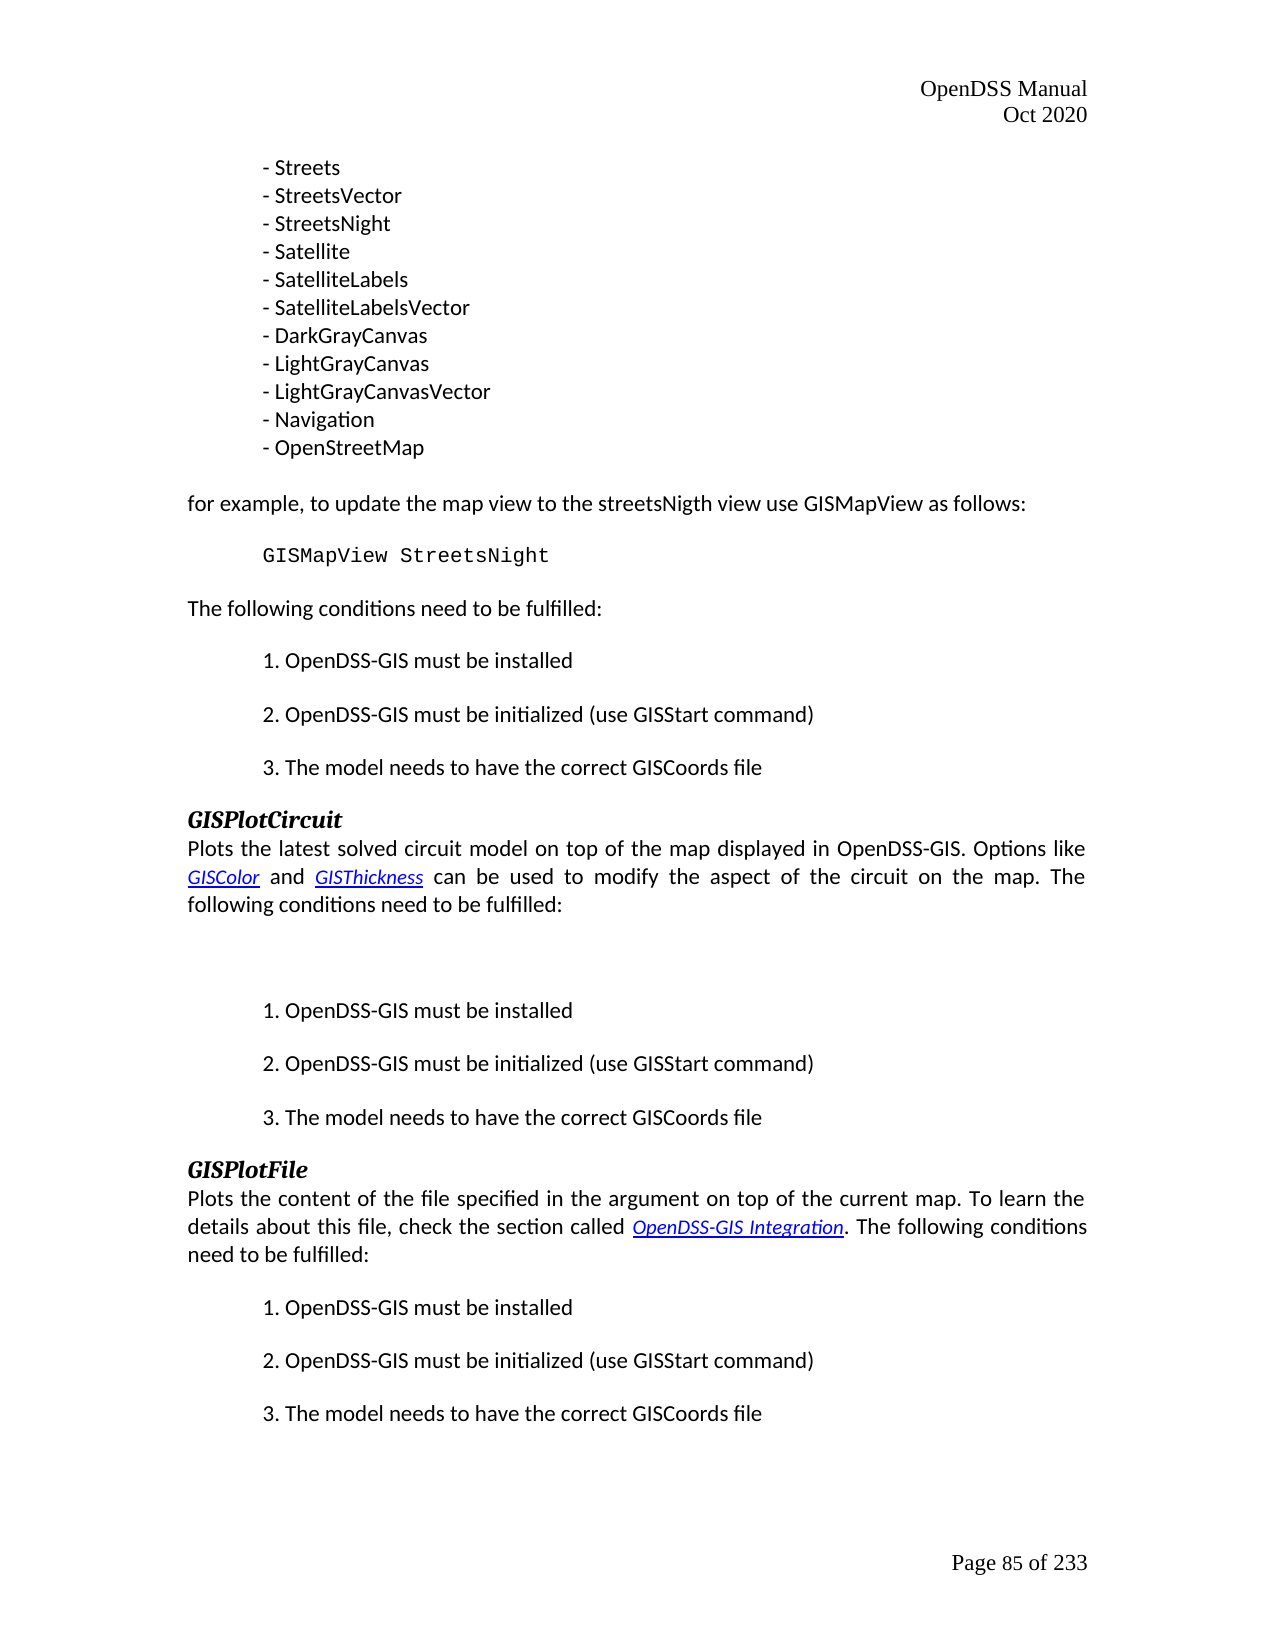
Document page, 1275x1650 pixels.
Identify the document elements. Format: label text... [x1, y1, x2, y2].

text - LightGrayCanvasVector [262, 377, 1087, 405]
text - Streets [262, 153, 1087, 181]
text 3. The model needs to have the correct GISCoords file [262, 1103, 1087, 1131]
text 3. The model needs to have the correct GISCoords file [262, 1399, 1087, 1427]
text Plots the content of the file specified in the argument on top of the current map. To learn the details about this file, check the section called OpenDSS-GIS Integration. The following conditions need to be fulfilled: [187, 1184, 1087, 1268]
text for example, to update the map view to the streetsNigth view use GISMapView as follows: [187, 489, 1087, 517]
text The following conditions need to be fulfilled: [187, 594, 1087, 622]
subtitle GISPlotCircuit [187, 806, 1087, 834]
text 1. OpenDSS-GIS must be installed [262, 1293, 1087, 1321]
text - SatelliteLabels [262, 265, 1087, 293]
text - SatelliteLabelsVector [262, 293, 1087, 321]
text - LightGrayCanvas [262, 349, 1087, 377]
subtitle GISPlotFile [187, 1156, 1087, 1184]
text - Navigation [262, 405, 1087, 433]
text - StreetsVector [262, 181, 1087, 209]
text 1. OpenDSS-GIS must be installed [262, 997, 1087, 1024]
text 3. The model needs to have the correct GISCoords file [262, 753, 1087, 781]
text 2. OpenDSS-GIS must be initialized (use GISStart command) [262, 700, 1087, 728]
text Plots the latest solved circuit model on top of the map displayed in OpenDSS-GIS. Options like GISColor and GISThickness can be used to modify the aspect of the circuit on the map. The following conditions need to be fulfilled: [187, 834, 1087, 918]
text 1. OpenDSS-GIS must be installed [262, 647, 1087, 675]
text - OpenStreetMap [262, 433, 1087, 461]
text 2. OpenDSS-GIS must be initialized (use GISStart command) [262, 1049, 1087, 1078]
text - DarkGrayCanvas [262, 321, 1087, 349]
text - Satellite [262, 237, 1087, 265]
text GISMapView StreetsNight [187, 545, 1087, 569]
text - StreetsNight [262, 209, 1087, 237]
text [262, 1346, 1087, 1374]
